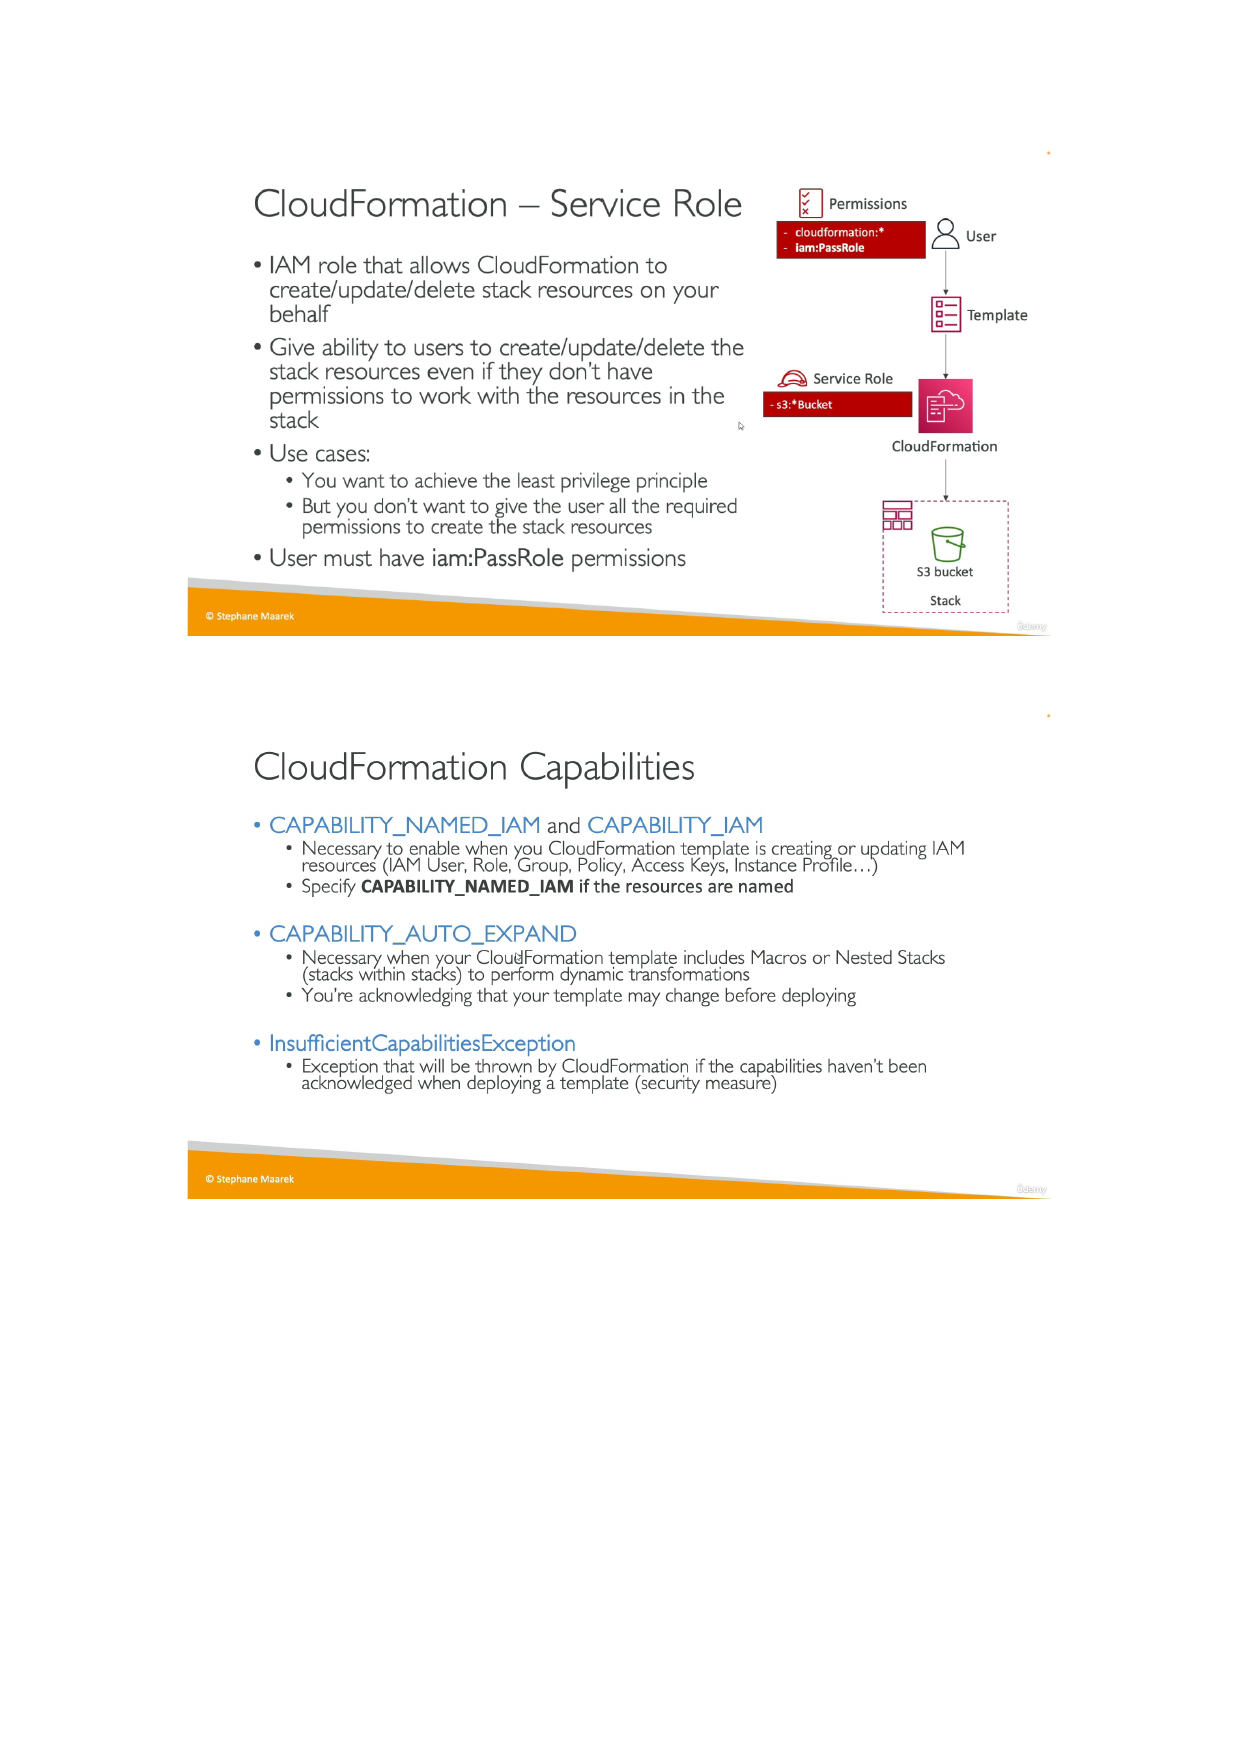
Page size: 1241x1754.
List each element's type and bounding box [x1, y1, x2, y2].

picture [187, 712, 1052, 1199]
picture [187, 150, 1052, 636]
